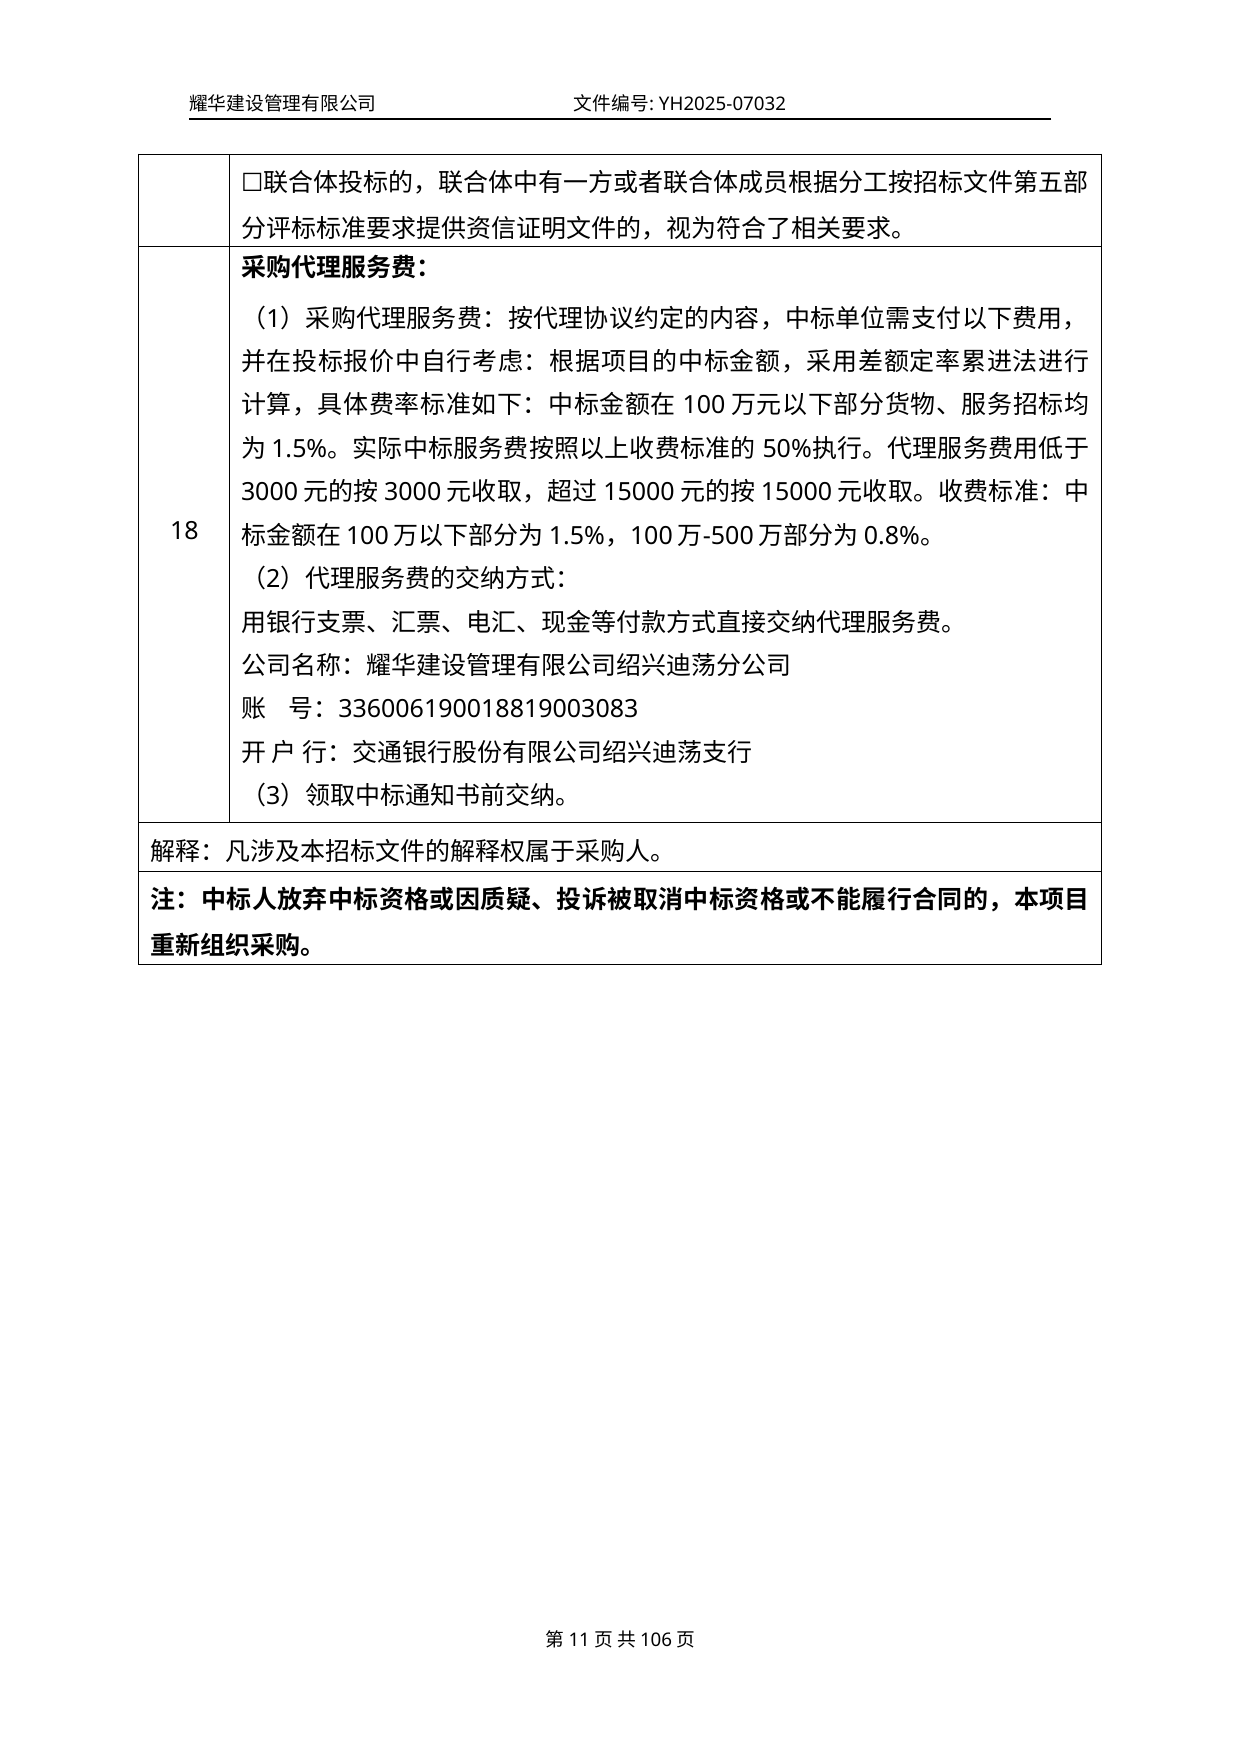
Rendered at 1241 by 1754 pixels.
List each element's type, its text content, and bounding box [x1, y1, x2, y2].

table_cell 18 [139, 247, 229, 822]
table_cell 采购代理服务费： （1）采购代理服务费：按代理协议约定的内容，中标单位需支付以下费用，并在投标报价中自行考虑：根据项目的中标金额，采用差额定率累进法进行计算，具体费率标准如下：中标金额在100万元以下部分货物、服务招标均为1.5%。实际中标服务费按照以上收费标准的50%执行。代理服务费用低于3000元的按3000元收取，超过15000元的按15000元收取。收费标准：中标金额在100万以下部分为1.5%，100万-500万部分为0.8%。 （2）代理服务费的交纳方式： 用银行支票、汇票、电汇、现金等付款方式直接交纳代理服务费。 公司名称：耀华建设管理有限公司绍兴迪荡分公司 账 号：336006190018819003083 开 户 行：交通银行股份有限公司绍兴迪荡支行 （3）领取中标通知书前交纳。 [230, 247, 1101, 822]
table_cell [230, 155, 1101, 246]
table_cell 解释：凡涉及本招标文件的解释权属于采购人。 [139, 823, 1101, 871]
table_cell 注：中标人放弃中标资格或因质疑、投诉被取消中标资格或不能履行合同的，本项目重新组织采购。 [139, 872, 1101, 963]
